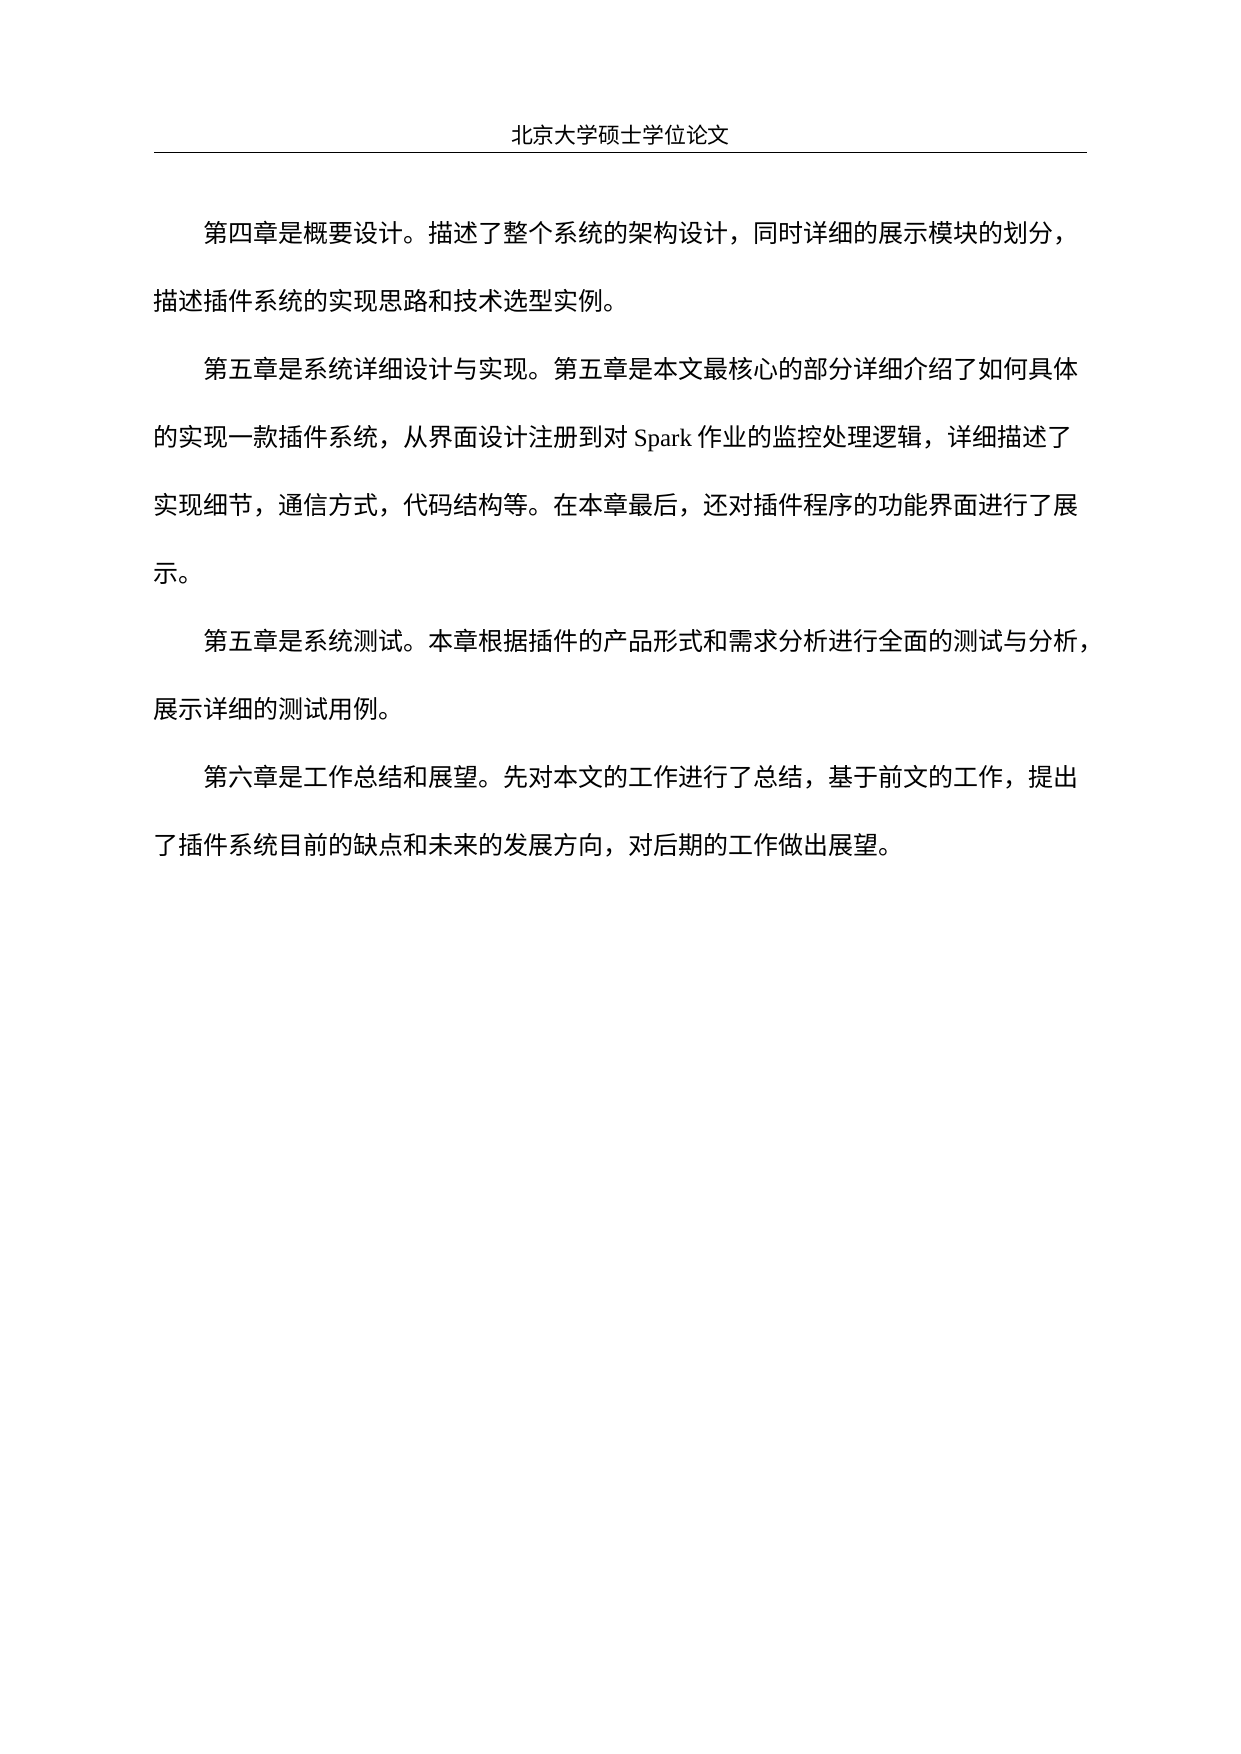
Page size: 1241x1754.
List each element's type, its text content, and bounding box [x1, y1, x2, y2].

text 第六章是工作总结和展望。先对本文的工作进行了总结，基于前文的工作，提出了插件系统目前的缺点和未来的发展方向，对后期的工作做出展望。 [153, 741, 1087, 877]
text 第五章是系统测试。本章根据插件的产品形式和需求分析进行全面的测试与分析，展示详细的测试用例。 [153, 606, 1087, 741]
text 第五章是系统详细设计与实现。第五章是本文最核心的部分详细介绍了如何具体的实现一款插件系统，从界面设计注册到对Spark作业的监控处理逻辑，详细描述了实现细节，通信方式，代码结构等。在本章最后，还对插件程序的功能界面进行了展示。 [153, 334, 1087, 606]
text 第四章是概要设计。描述了整个系统的架构设计，同时详细的展示模块的划分，描述插件系统的实现思路和技术选型实例。 [153, 198, 1087, 334]
